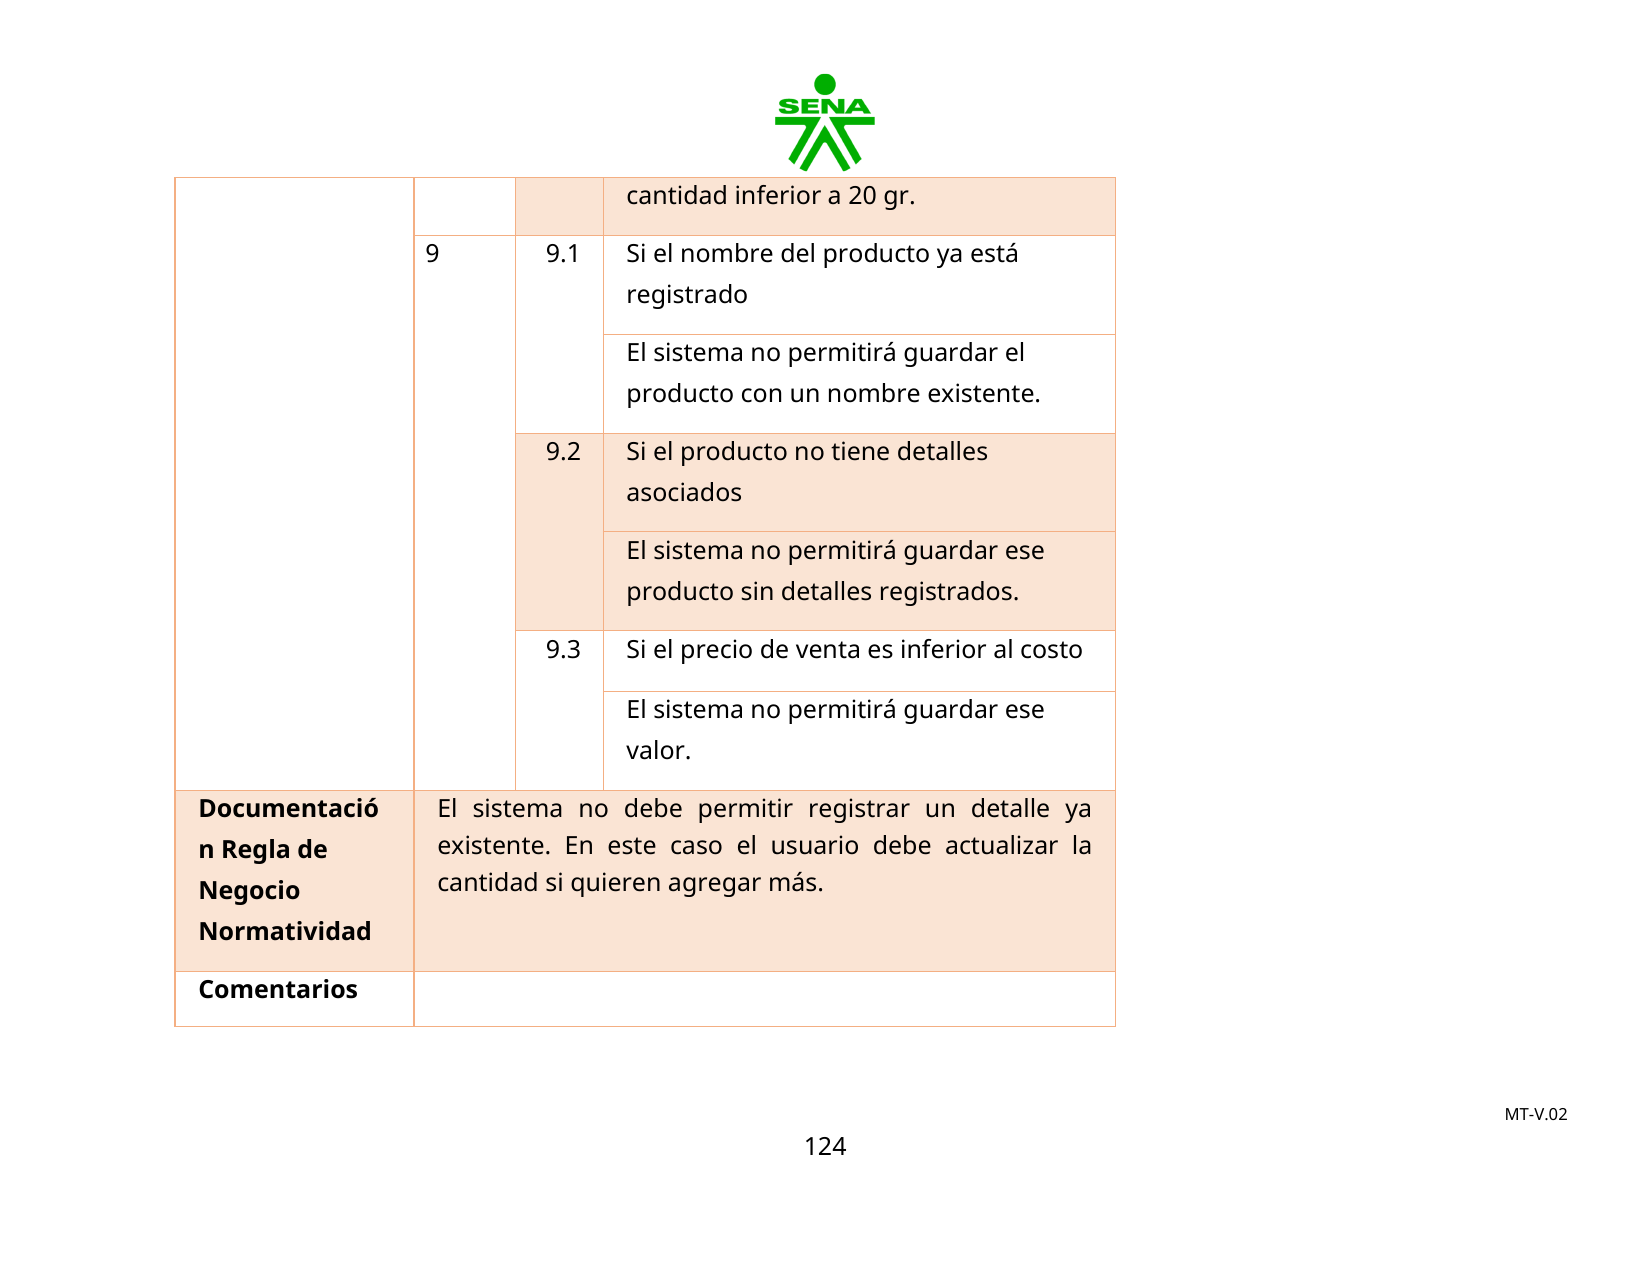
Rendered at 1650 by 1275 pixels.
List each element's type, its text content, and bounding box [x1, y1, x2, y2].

table_cell Si el producto no tiene detalles asociados [604, 434, 1115, 531]
table_cell 9 [415, 236, 515, 789]
table_cell 9.2 [516, 434, 603, 630]
table_cell 9.1 [516, 236, 603, 433]
table_cell Si el precio de venta es inferior al costo [604, 631, 1115, 691]
table_cell El sistema no debe permitir registrar un detalle ya existente. En este caso el usuario debe actualizar la cantidad si quieren agregar más. [415, 791, 1115, 971]
table_cell El sistema no permitirá registrar una cantidad inferior a 20 gr. [604, 178, 1115, 235]
table_cell El sistema no permitirá guardar el producto con un nombre existente. [604, 335, 1115, 433]
table_cell 9.3 [516, 631, 603, 789]
table_cell Comentarios [176, 972, 413, 1026]
table_cell [415, 972, 1115, 1026]
picture [775, 73, 875, 172]
table_cell El sistema no permitirá guardar ese producto sin detalles registrados. [604, 532, 1115, 630]
table_cell El sistema no permitirá guardar ese valor. [604, 692, 1115, 789]
table_cell Documentación Regla de Negocio Normatividad [176, 791, 413, 971]
table_cell Si el nombre del producto ya está registrado [604, 236, 1115, 334]
